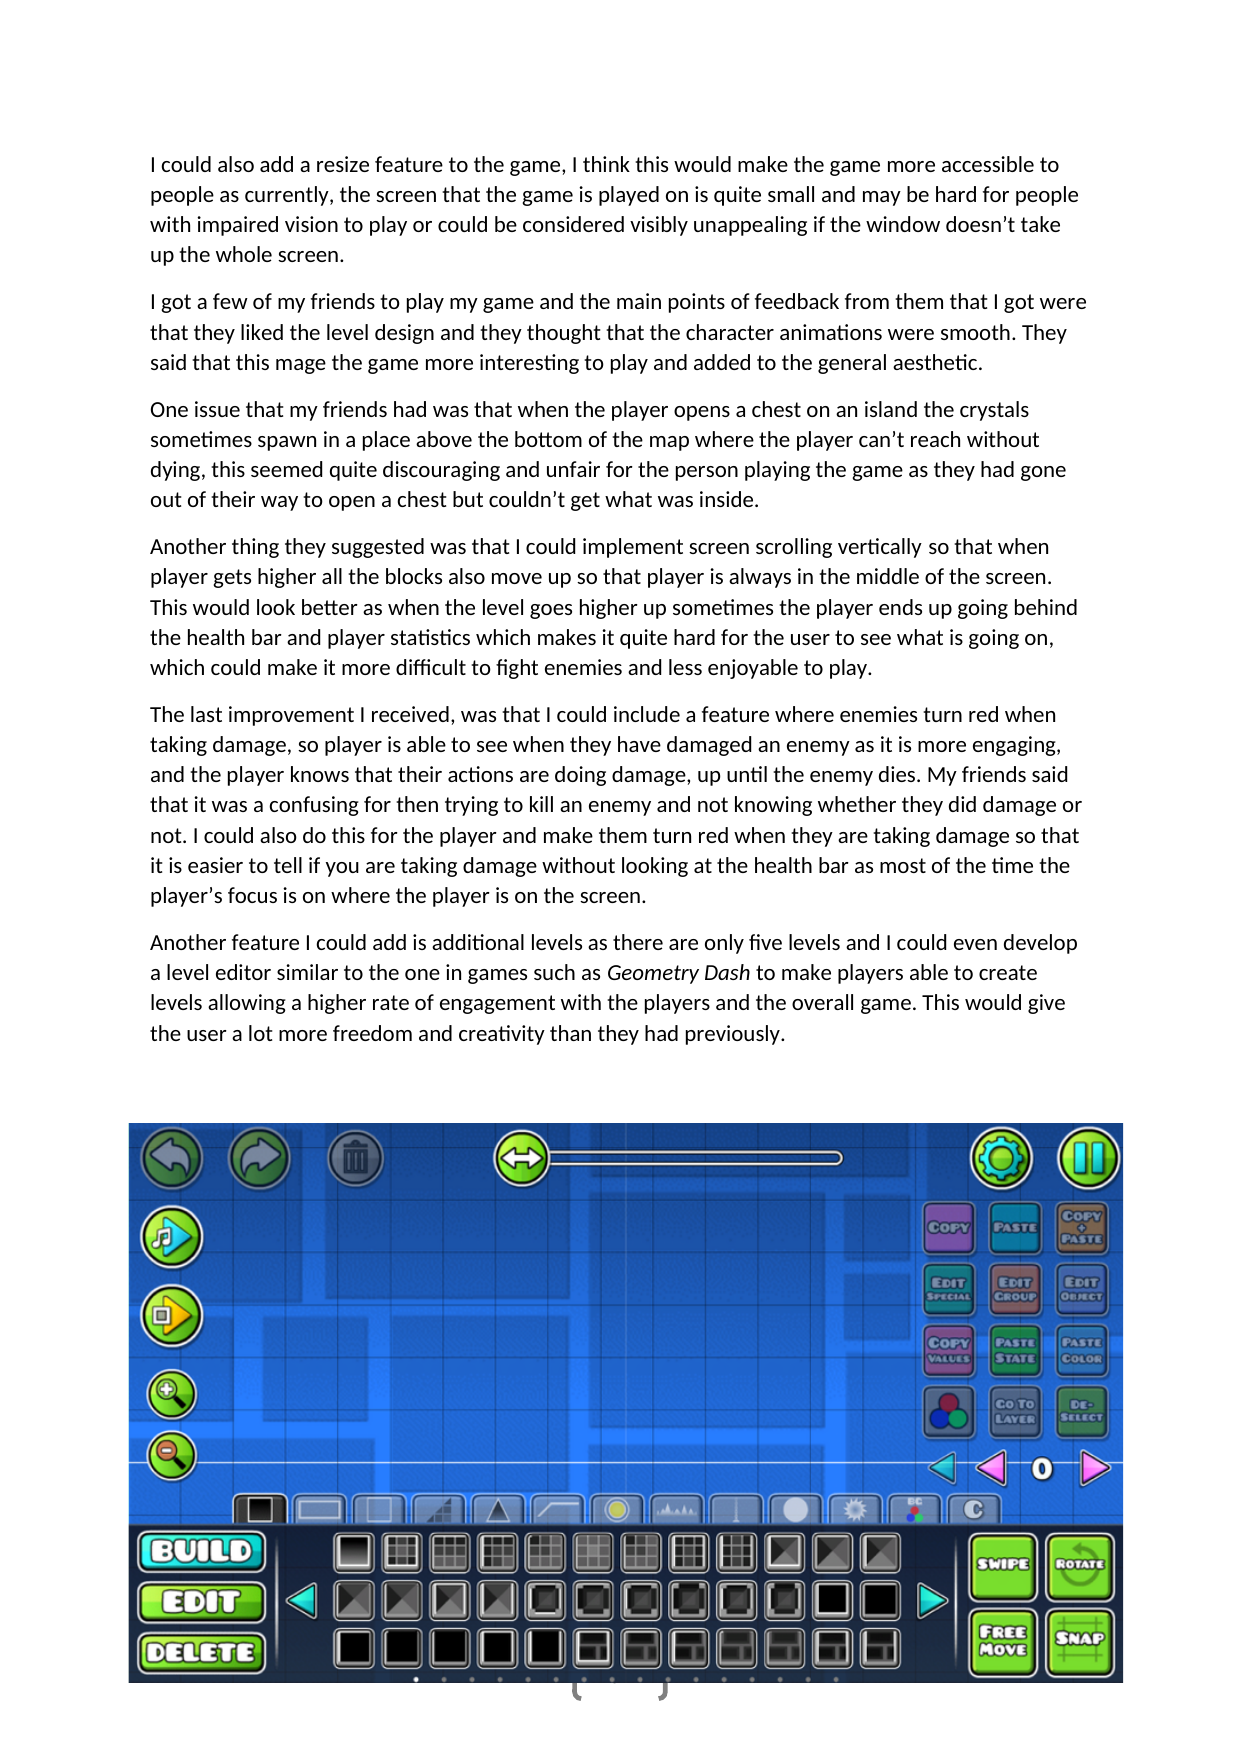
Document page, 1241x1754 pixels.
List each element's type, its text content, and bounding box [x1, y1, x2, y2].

text I could also add a resize feature to the game, I think this would make the game more accessible to people as currently, the screen that the game is played on is quite small and may be hard for people with impaired vision to play or could be considered visibly unappealing if the window doesn’t take up the whole screen. [150, 150, 1090, 269]
picture [128, 1123, 1124, 1683]
text Another thing they suggested was that I could implement screen scrolling vertically so that when player gets higher all the blocks also move up so that player is always in the middle of the screen. This would look better as when the level goes higher up sometimes the player ends up going behind the health bar and player statistics which makes it quite hard for the user to see what is going on, which could make it more difficult to fight enemies and less enjoyable to play. [150, 532, 1090, 681]
text I got a few of my friends to play my game and the main points of feedback from them that I got were that they liked the level design and they thought that the character animations were smooth. They said that this mage the game more interesting to play and added to the general aesthetic. [150, 287, 1090, 376]
text One issue that my friends had was that when the player opens a chest on an island the crystals sometimes spawn in a place above the bottom of the map where the player can’t reach without dying, this seemed quite discouraging and unfair for the person playing the game as they had gone out of their way to open a chest but couldn’t get what was inside. [150, 395, 1090, 513]
text The last improvement I received, was that I could include a feature where enemies turn red when taking damage, so player is able to see when they have damaged an enemy as it is more engaging, and the player knows that their actions are doing damage, up until the enemy dies. My friends said that it was a confusing for then trying to kill an enemy and not knowing whether they did damage or not. I could also do this for the player and make them turn red when they are taking damage so that it is easier to tell if you are taking damage without looking at the health bar as most of the time the player’s focus is on where the player is on the screen. [150, 700, 1090, 909]
text Another feature I could add is additional levels as there are only five levels and I could even develop a level editor similar to the one in games such as Geometry Dash to make players able to create levels allowing a higher rate of engagement with the players and the overall game. This would give the user a lot more freedom and creativity than they had previously. [150, 928, 1090, 1047]
